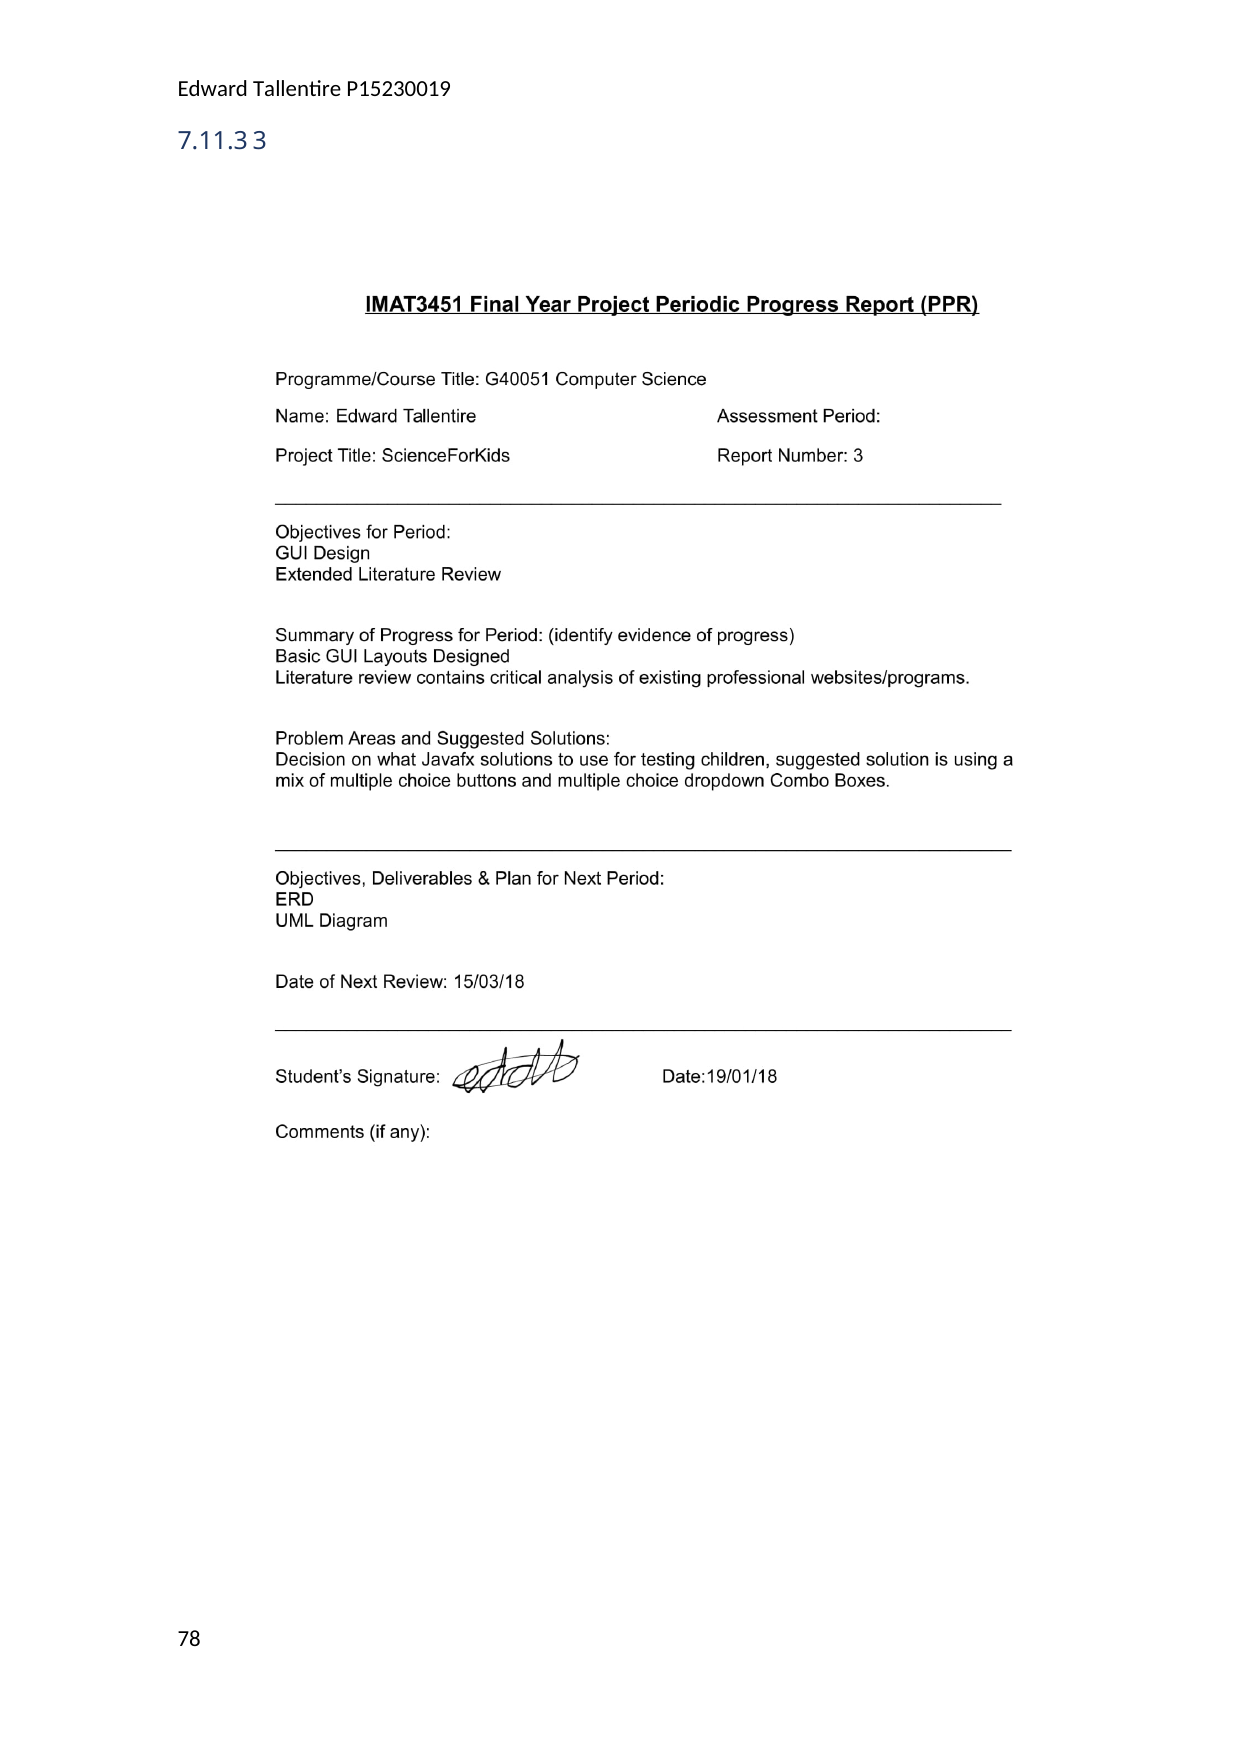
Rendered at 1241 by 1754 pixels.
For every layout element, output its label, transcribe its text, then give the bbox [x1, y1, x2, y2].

picture [177, 187, 1115, 1181]
subtitle 3 [177, 122, 1122, 156]
